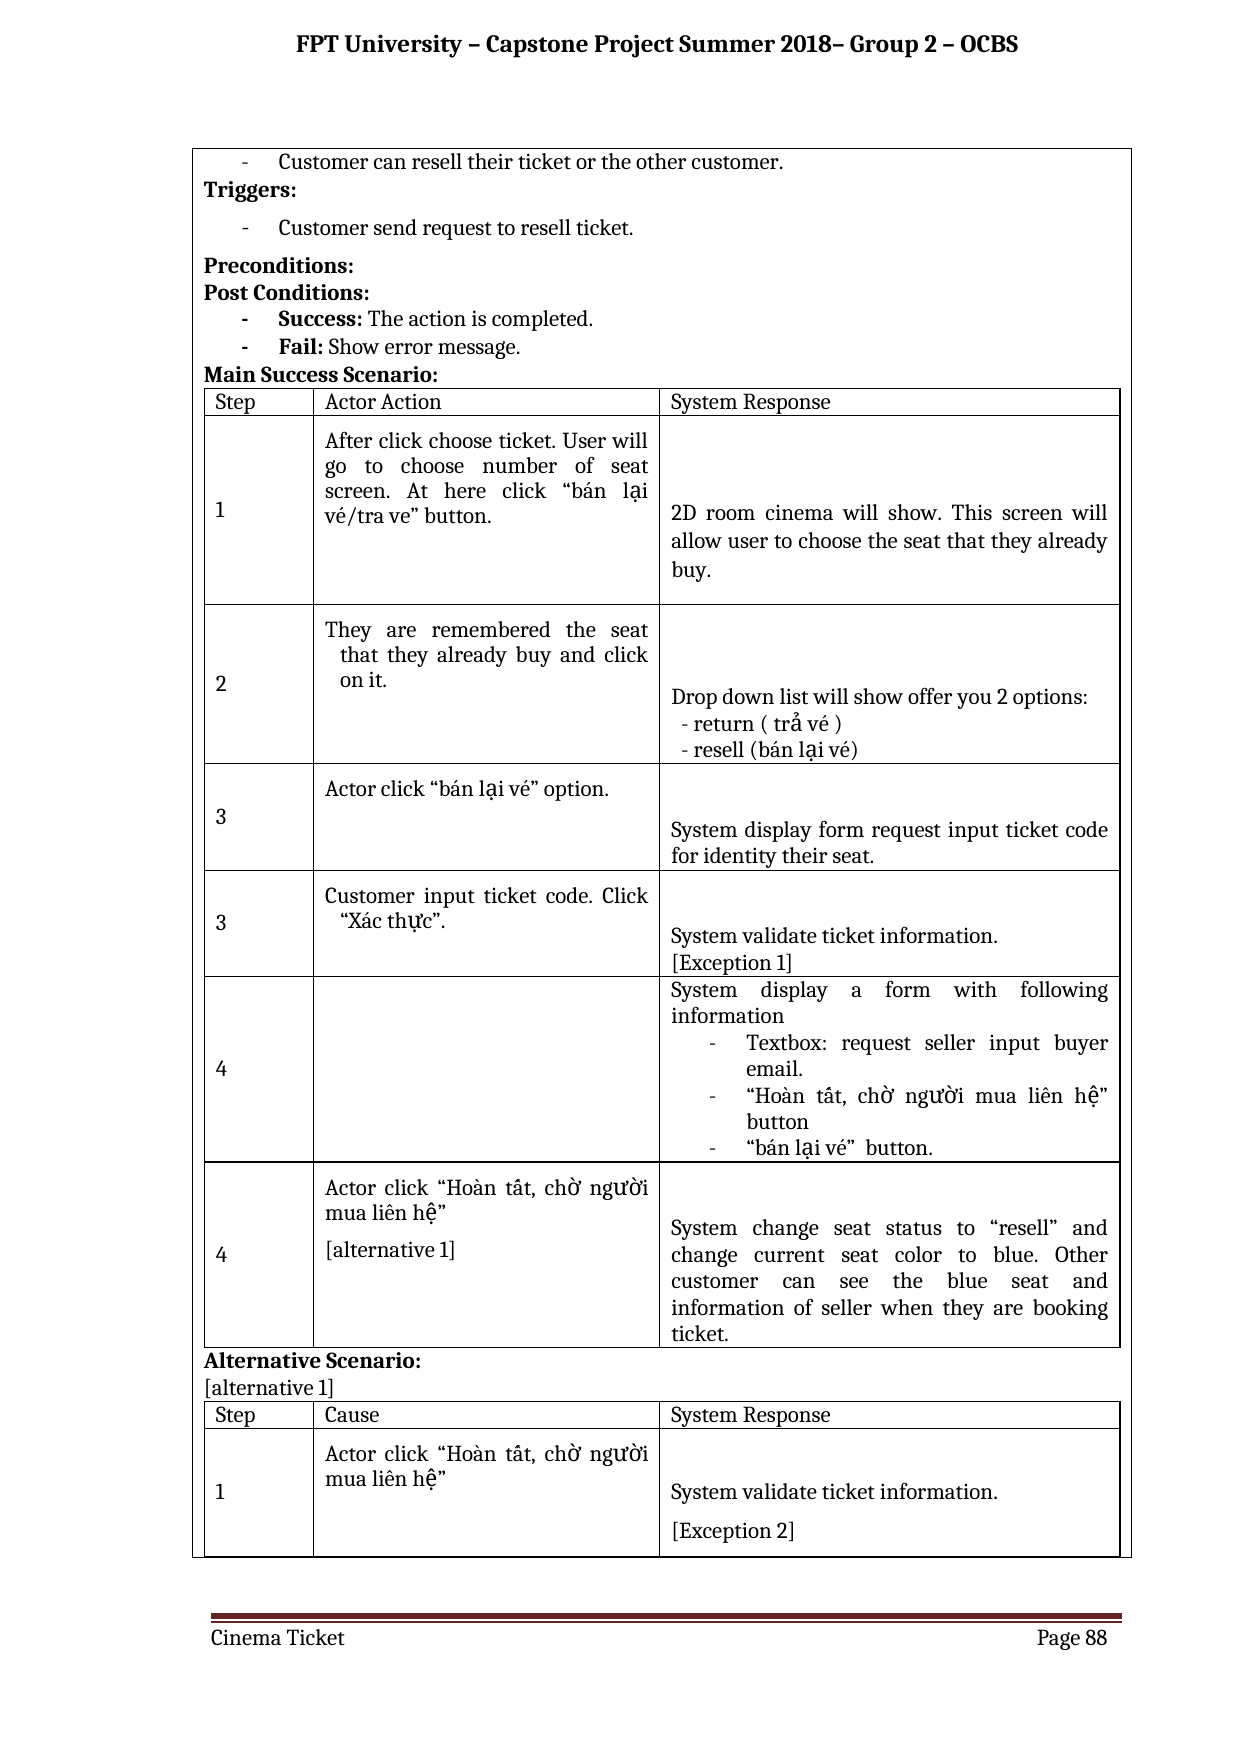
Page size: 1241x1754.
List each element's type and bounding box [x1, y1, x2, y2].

table_cell [193, 149, 1131, 1557]
